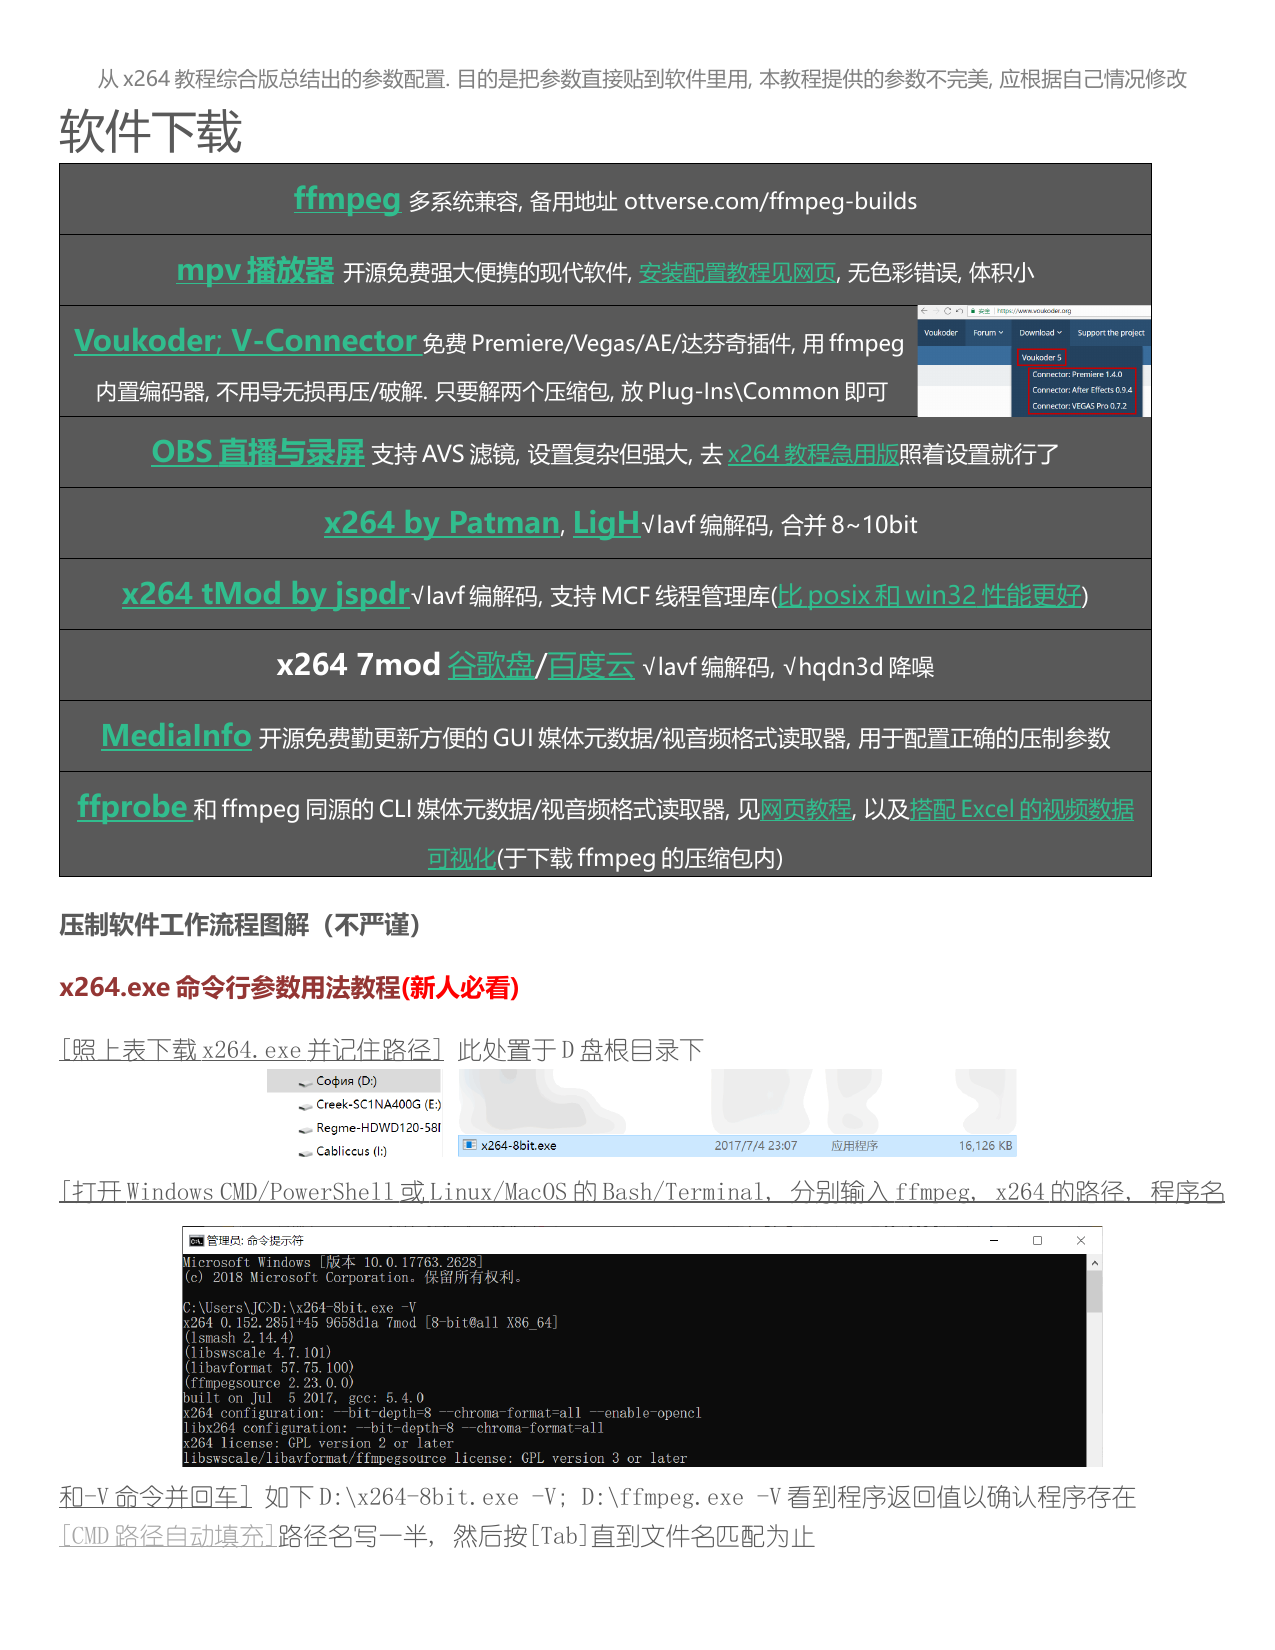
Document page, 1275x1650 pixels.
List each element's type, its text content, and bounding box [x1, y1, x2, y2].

picture [266, 1069, 1019, 1157]
table_header ffmpeg 多系统兼容, 备用地址 ottverse.com/ffmpeg-builds [60, 164, 1151, 234]
text [CMD路径自动填充] 路径名写一半, 然后按[Tab]直到文件名匹配为止 [59, 1518, 1226, 1552]
table_cell mpv播放器 开源免费强大便携的现代软件, 安装配置教程见网页, 无色彩错误, 体积小 [60, 235, 1151, 305]
table_cell MediaInfo 开源免费勤更新方便的GUI媒体元数据/视音频格式读取器, 用于配置正确的压制参数 [60, 701, 1151, 771]
table_cell Voukoder; V-Connector免费Premiere/Vegas/AE/达芬奇插件, 用ffmpeg内置编码器, 不用导无损再压/破解. 只要解两个压缩包, 放Plug-Ins\Common即可 [60, 306, 917, 416]
text 软件下载 [59, 95, 1226, 163]
picture [917, 305, 1151, 417]
table_cell OBS直播与录屏 支持AVS滤镜, 设置复杂但强大, 去x264教程急用版照着设置就行了 [60, 417, 1151, 487]
text 从x264教程综合版总结出的参数配置. 目的是把参数直接贴到软件里用, 本教程提供的参数不完美, 应根据自己情况修改 [59, 61, 1226, 95]
picture [182, 1226, 1103, 1467]
text [照上表下载x264.exe并记住路径] 此处置于D盘根目录下 [59, 1033, 1226, 1067]
table_cell X2x264 by Patman, LigH√lavf编解码, 合并8~10bit [60, 488, 1151, 558]
subtitle x264.exe命令行参数用法教程(新人必看) [59, 969, 1226, 1003]
table_cell ffprobe和ffmpeg同源的CLI媒体元数据/视音频格式读取器, 见网页教程, 以及搭配Excel的视频数据可视化(于下载ffmpeg的压缩包内) [60, 772, 1151, 876]
subtitle 压制软件工作流程图解（不严谨） [59, 906, 1226, 940]
table_cell x264 7mod谷歌盘/百度云 √lavf编解码, √hqdn3d降噪 [60, 630, 1151, 700]
table_cell x264 tMod by jspdr√lavf编解码, 支持MCF线程管理库(比posix和win32性能更好) [60, 559, 1151, 629]
